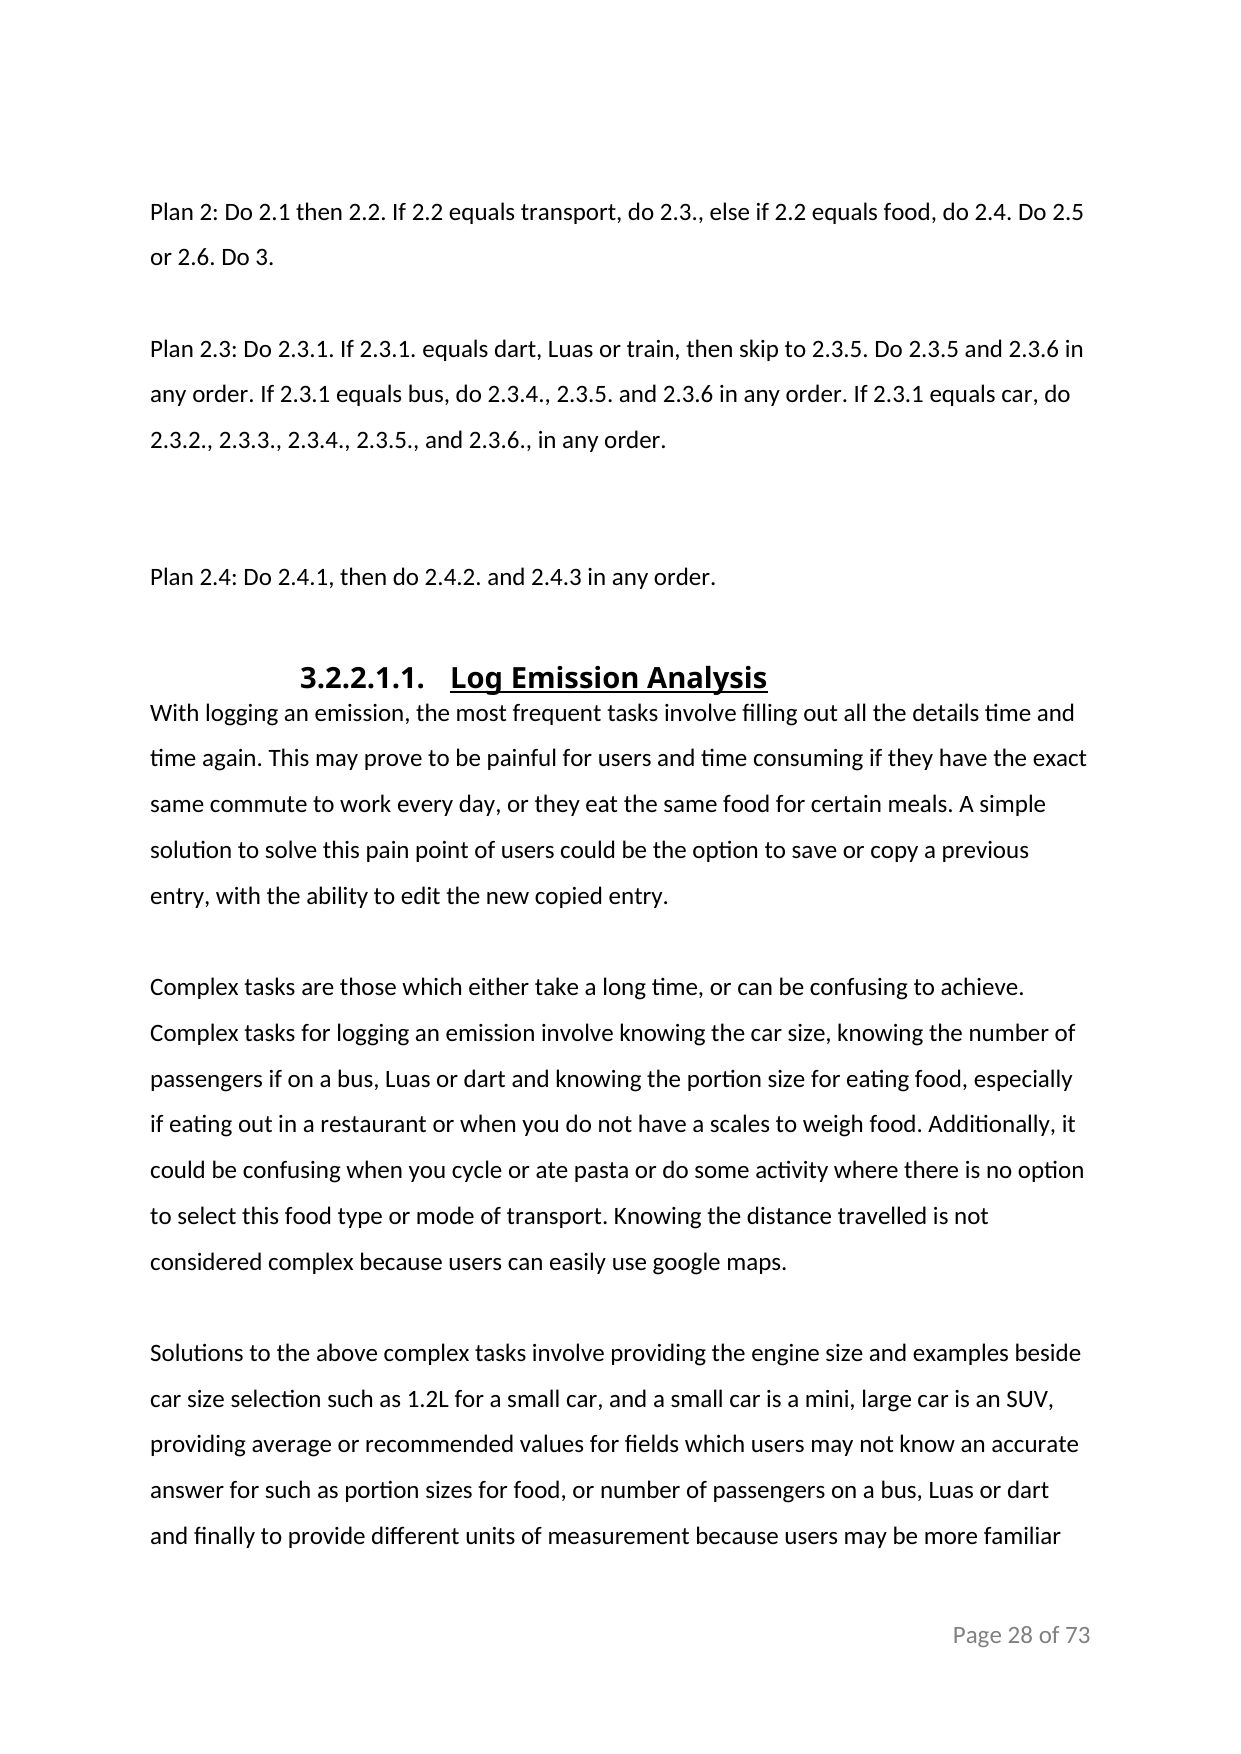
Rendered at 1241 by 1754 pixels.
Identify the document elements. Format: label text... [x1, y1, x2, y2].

text Plan 2: Do 2.1 then 2.2. If 2.2 equals transport, do 2.3., else if 2.2 equals food, do 2.4. Do 2.5 or 2.6. Do 3. [150, 196, 1090, 272]
text Complex tasks are those which either take a long time, or can be confusing to achieve. Complex tasks for logging an emission involve knowing the car size, knowing the number of passengers if on a bus, Luas or dart and knowing the portion size for eating food, especially if eating out in a restaurant or when you do not have a scales to weigh food. Additionally, it could be confusing when you cycle or ate pasta or do some activity where there is no option to select this food type or mode of transport. Knowing the distance travelled is not considered complex because users can easily use google maps. [150, 971, 1090, 1276]
text With logging an emission, the most frequent tasks involve filling out all the details time and time again. This may prove to be painful for users and time consuming if they have the exact same commute to work every day, or they eat the same food for certain meals. A simple solution to solve this pain point of users could be the option to save or copy a previous entry, with the ability to edit the new copied entry. [150, 697, 1090, 910]
text Plan 2.3: Do 2.3.1. If 2.3.1. equals dart, Luas or train, then skip to 2.3.5. Do 2.3.5 and 2.3.6 in any order. If 2.3.1 equals bus, do 2.3.4., 2.3.5. and 2.3.6 in any order. If 2.3.1 equals car, do 2.3.2., 2.3.3., 2.3.4., 2.3.5., and 2.3.6., in any order. [150, 333, 1090, 455]
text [150, 1337, 1090, 1551]
subtitle Log Emission Analysis [300, 657, 1090, 697]
text Plan 2.4: Do 2.4.1, then do 2.4.2. and 2.4.3 in any order. [150, 562, 1090, 592]
